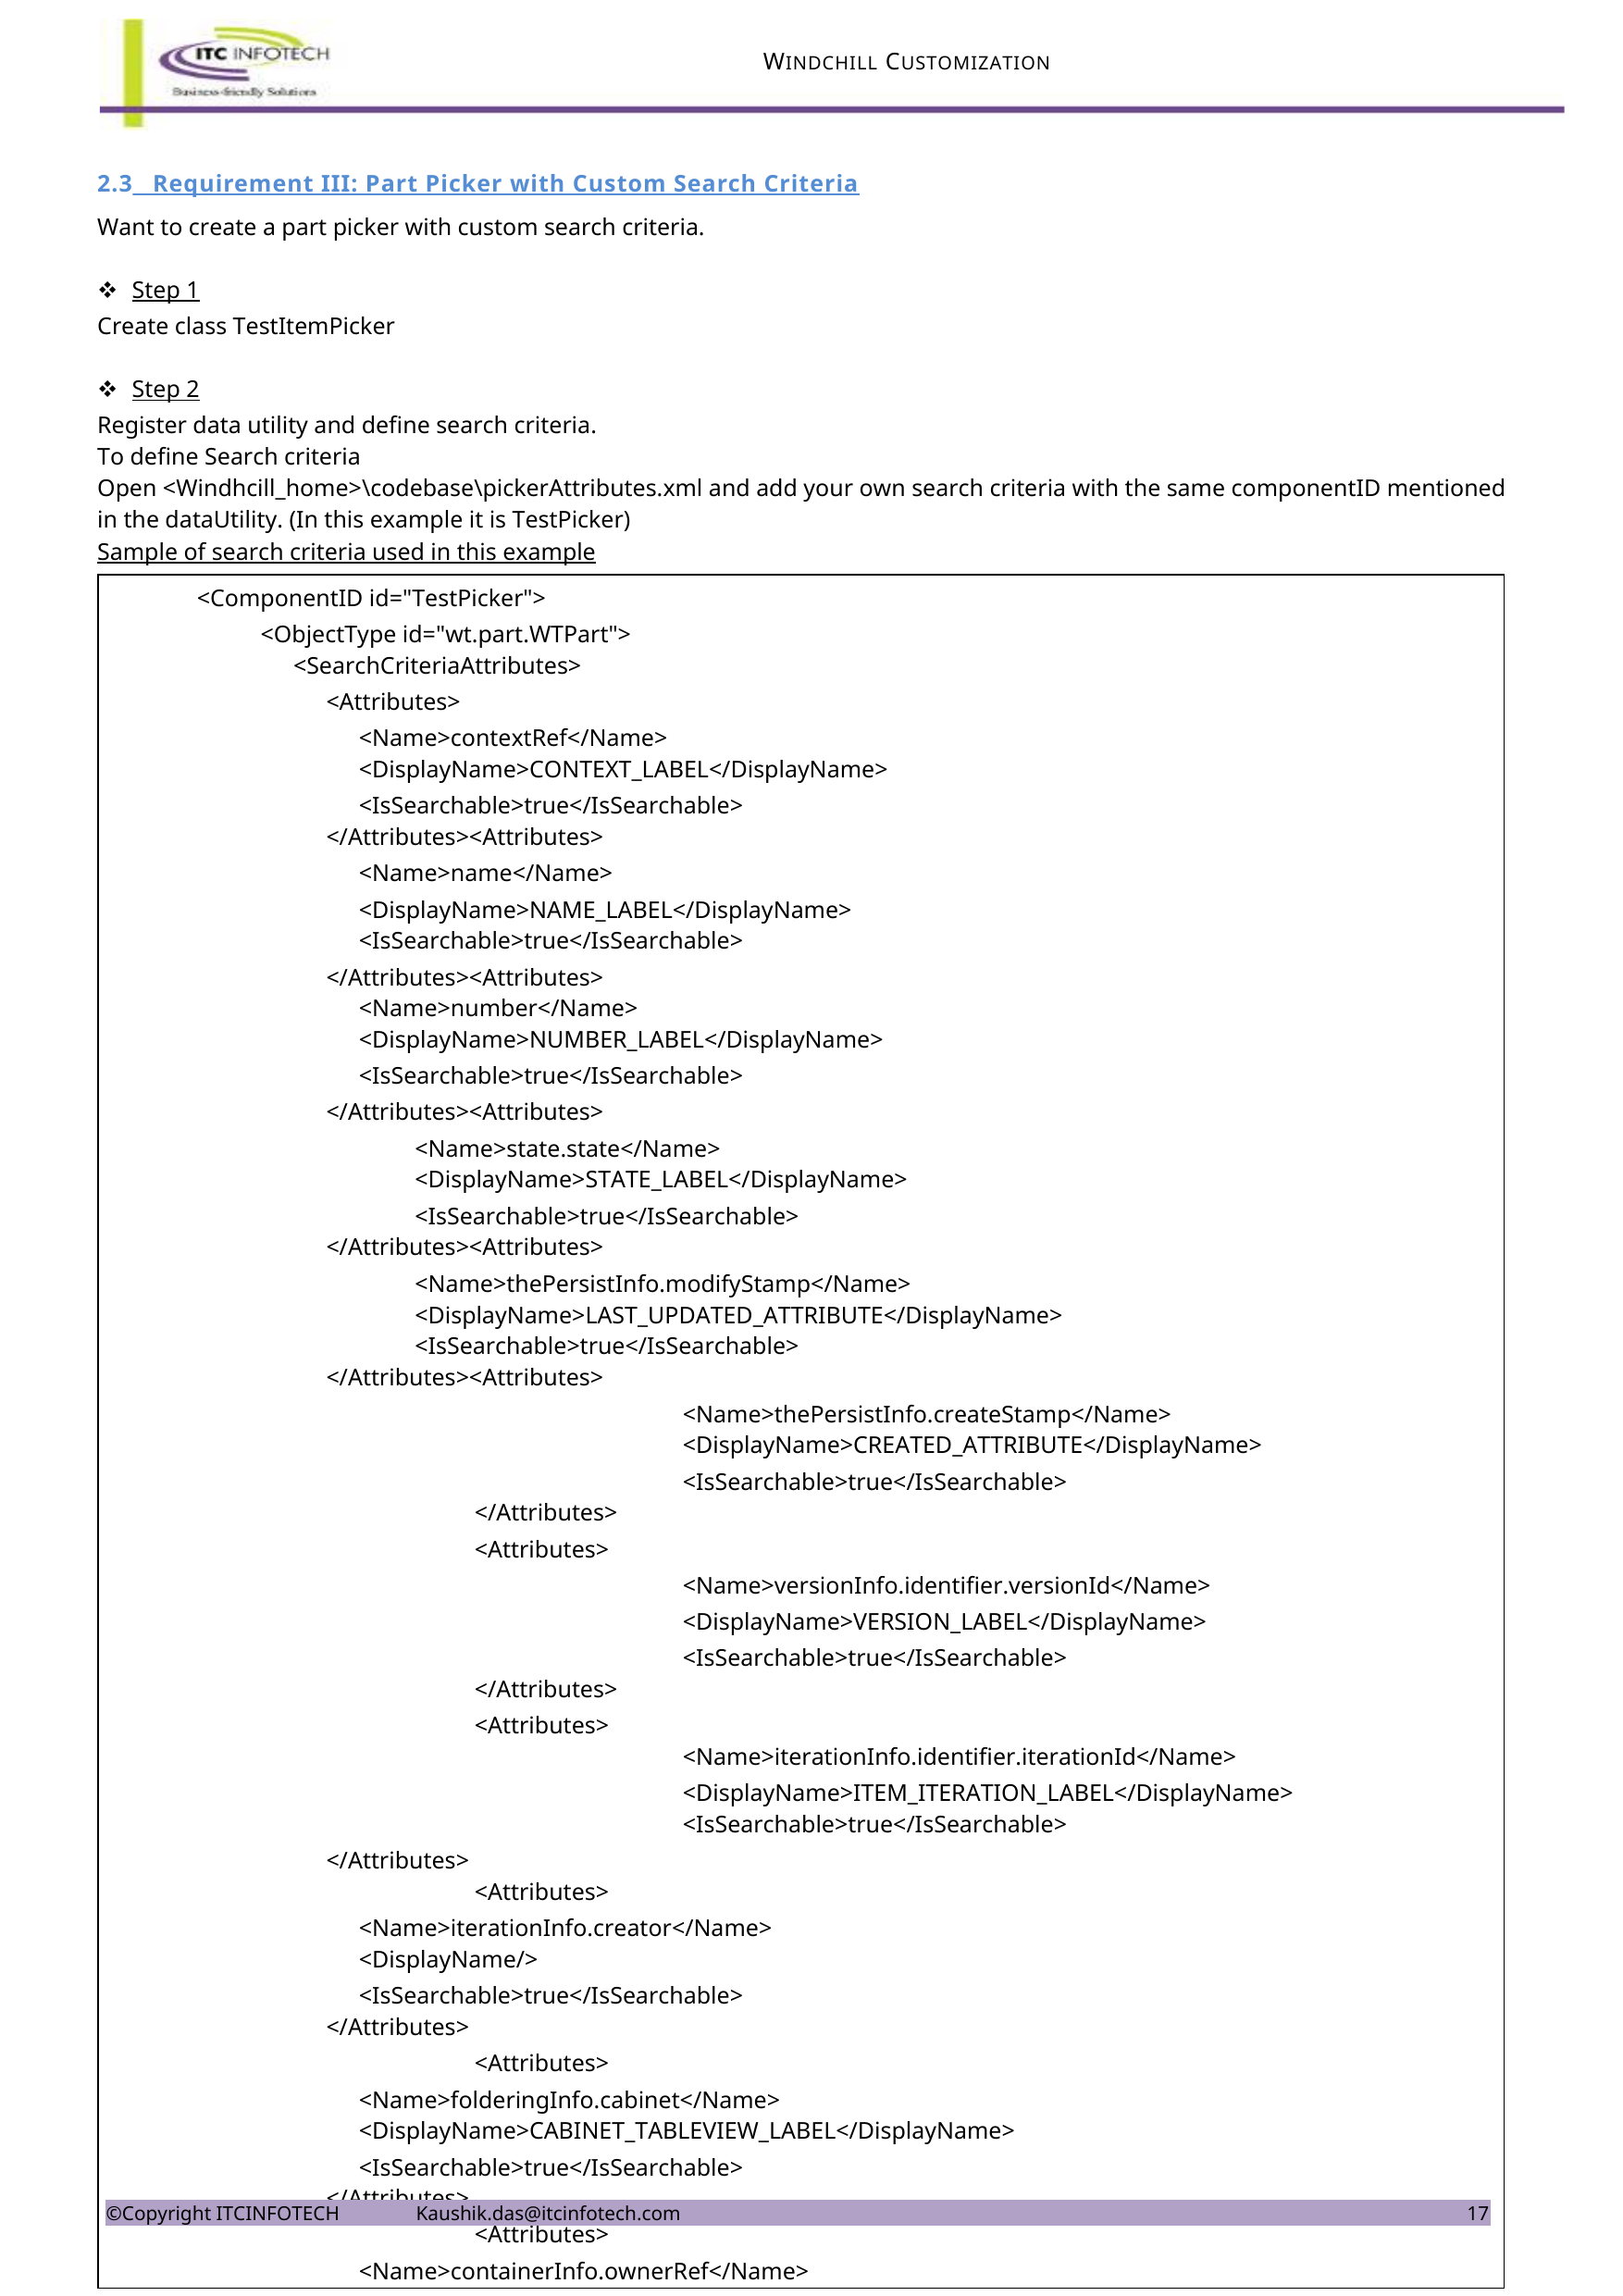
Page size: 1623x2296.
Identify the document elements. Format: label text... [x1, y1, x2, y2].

text Want to create a part picker with custom search criteria. [97, 210, 1526, 242]
list Step 2 [97, 373, 1526, 404]
subtitle Requirement III: Part Picker with Custom Search Criteria [97, 168, 1526, 199]
text To define Search criteria [97, 441, 1526, 472]
text Register data utility and define search criteria. [97, 409, 1526, 441]
list Step 1 [97, 273, 1526, 304]
picture [99, 19, 1565, 130]
text Open <Windhcill_home>\codebase\pickerAttributes.xml and add your own search criteria with the same componentID mentioned in the dataUtility. (In this example it is TestPicker) [97, 472, 1526, 535]
text Sample of search criteria used in this example [97, 535, 1526, 566]
text Create class TestItemPicker [97, 309, 1526, 341]
